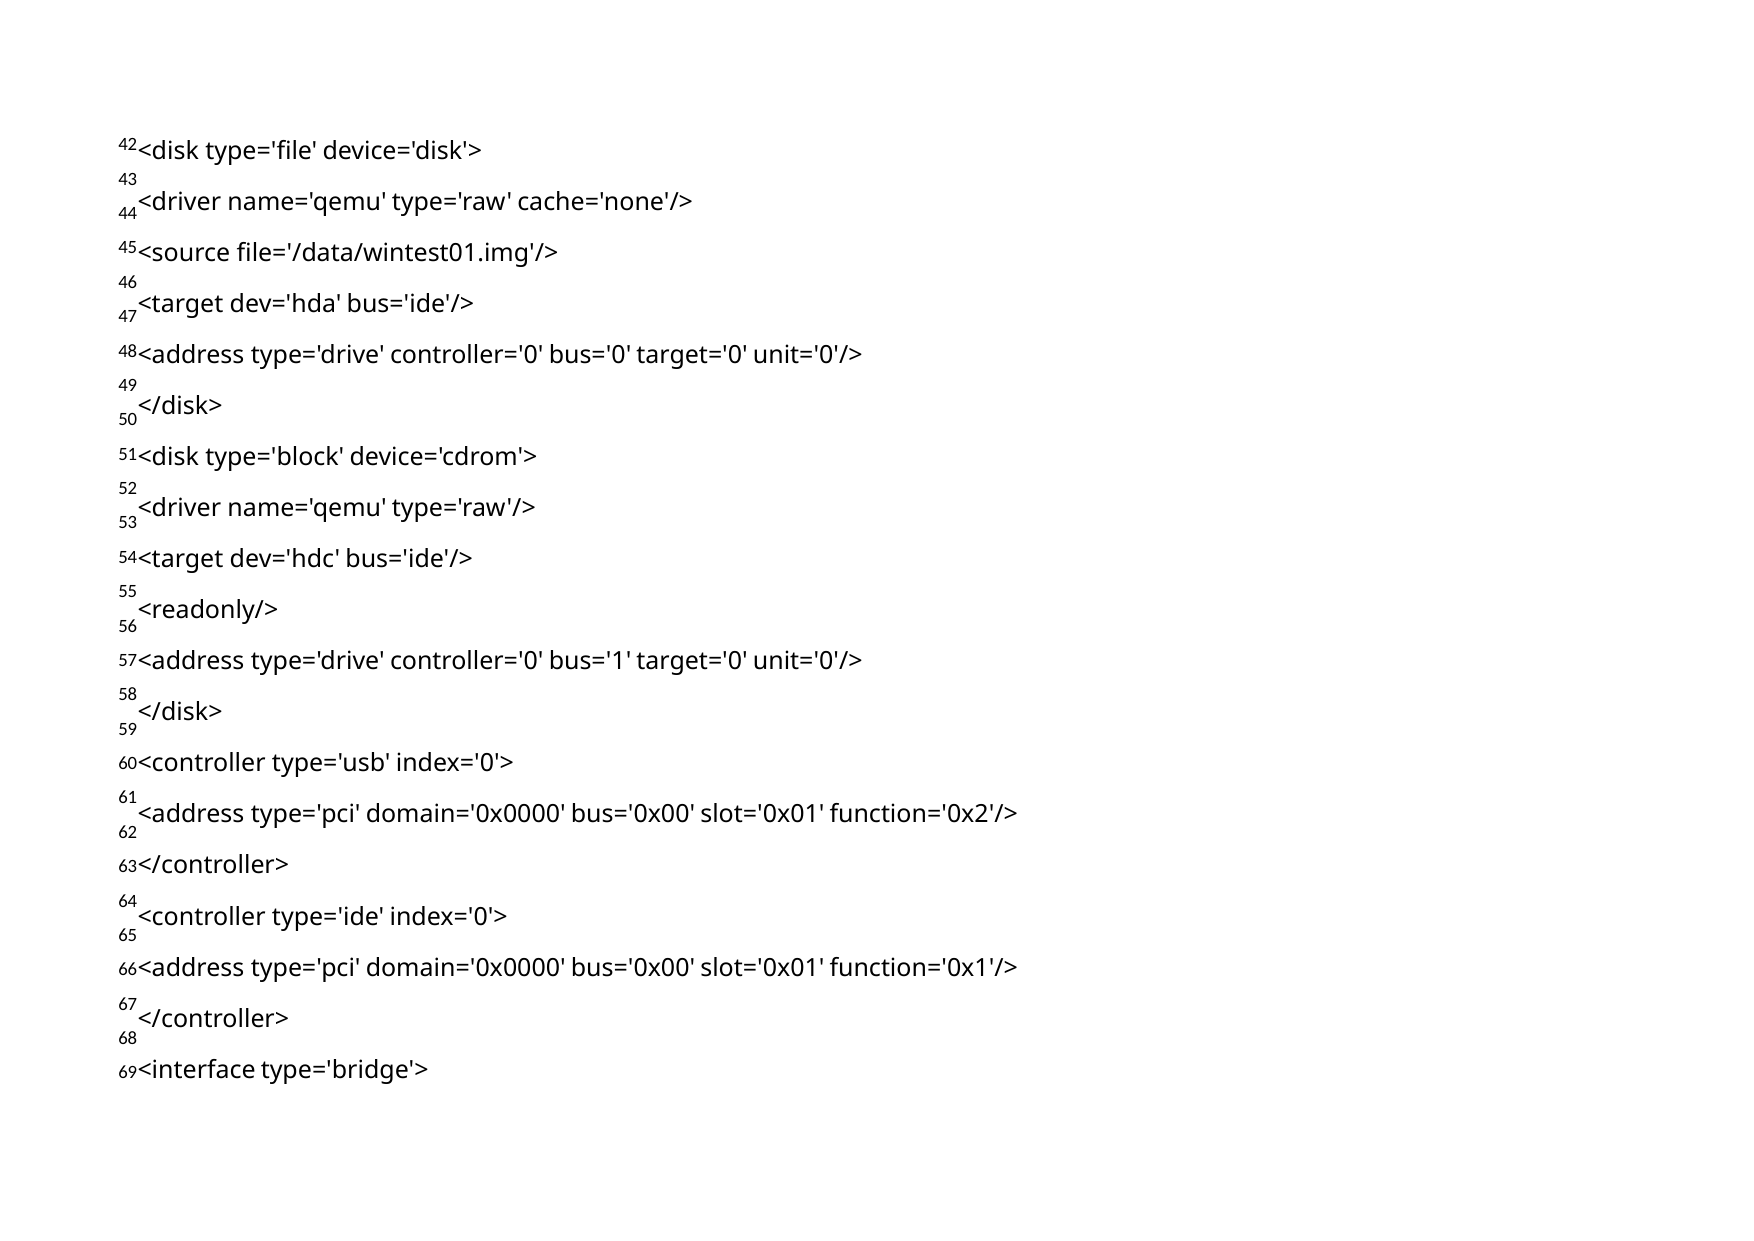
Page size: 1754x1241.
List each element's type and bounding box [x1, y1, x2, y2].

table_header [137, 133, 1207, 1098]
table_header [118, 133, 137, 1098]
